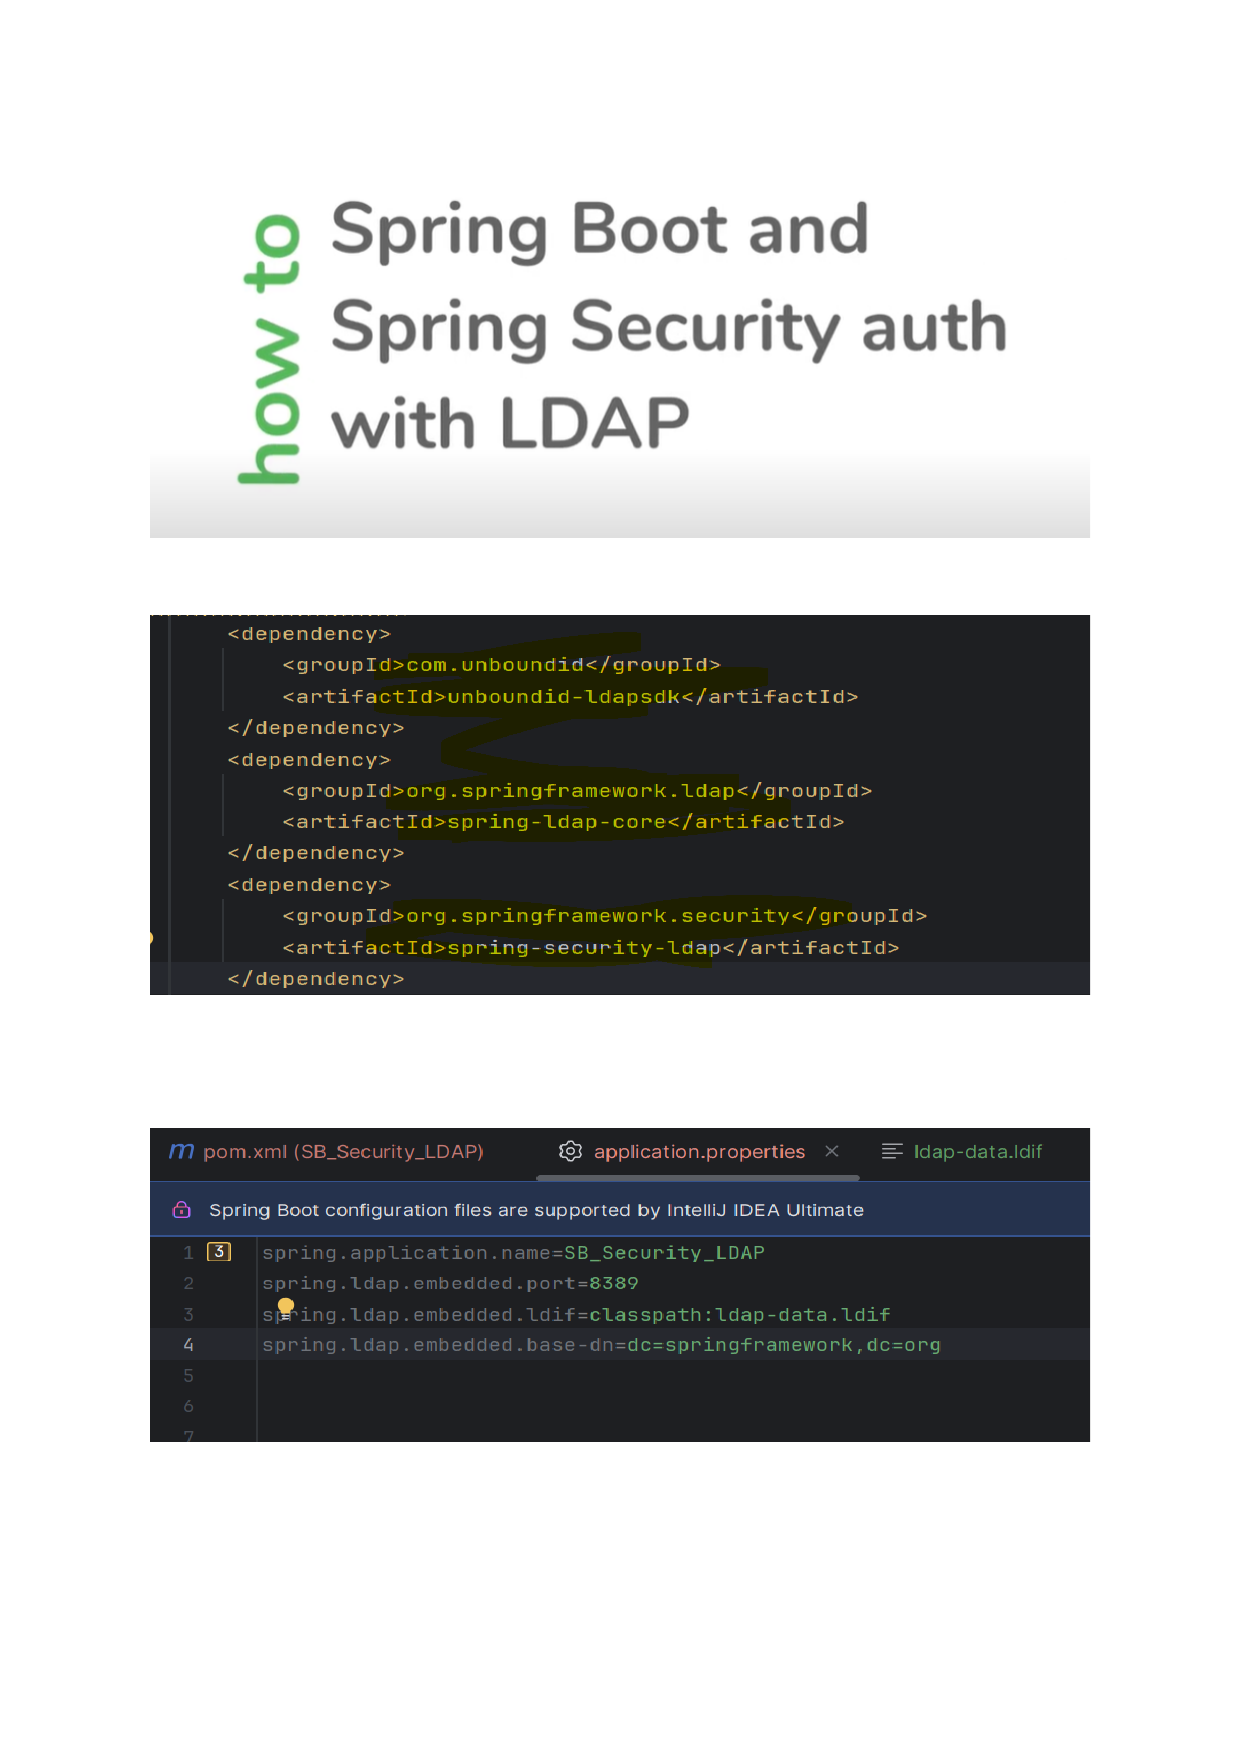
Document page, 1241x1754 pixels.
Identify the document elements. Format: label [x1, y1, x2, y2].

picture [150, 1128, 1091, 1442]
picture [150, 150, 1091, 538]
picture [150, 615, 1091, 995]
